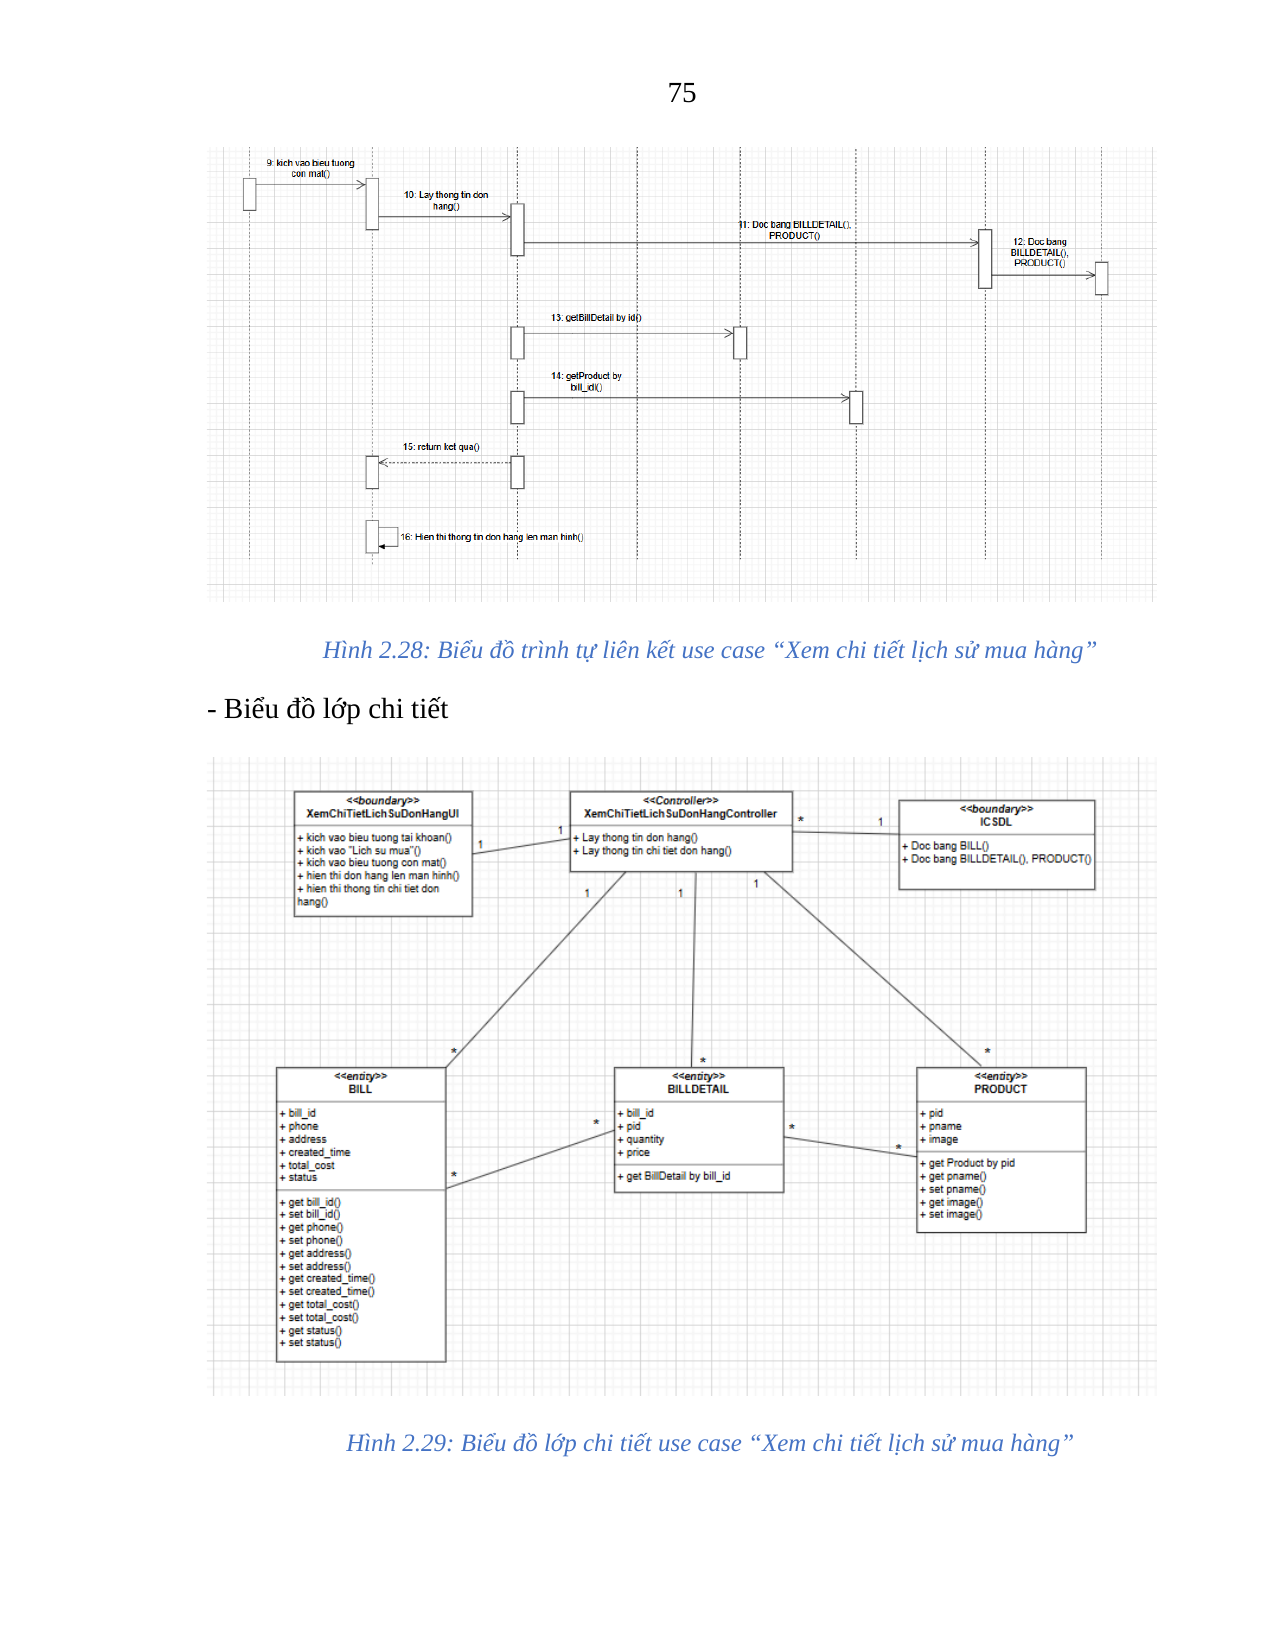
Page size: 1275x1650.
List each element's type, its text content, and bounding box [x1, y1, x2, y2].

text Hình 2.28: Biểu đồ trình tự liên kết use case “Xem chi tiết lịch sử mua hàng” [207, 635, 1157, 664]
text Hình 2.29: Biểu đồ lớp chi tiết use case “Xem chi tiết lịch sử mua hàng” [207, 1428, 1157, 1457]
text - Biểu đồ lớp chi tiết [207, 691, 1157, 724]
picture [206, 147, 1157, 602]
picture [206, 757, 1157, 1396]
